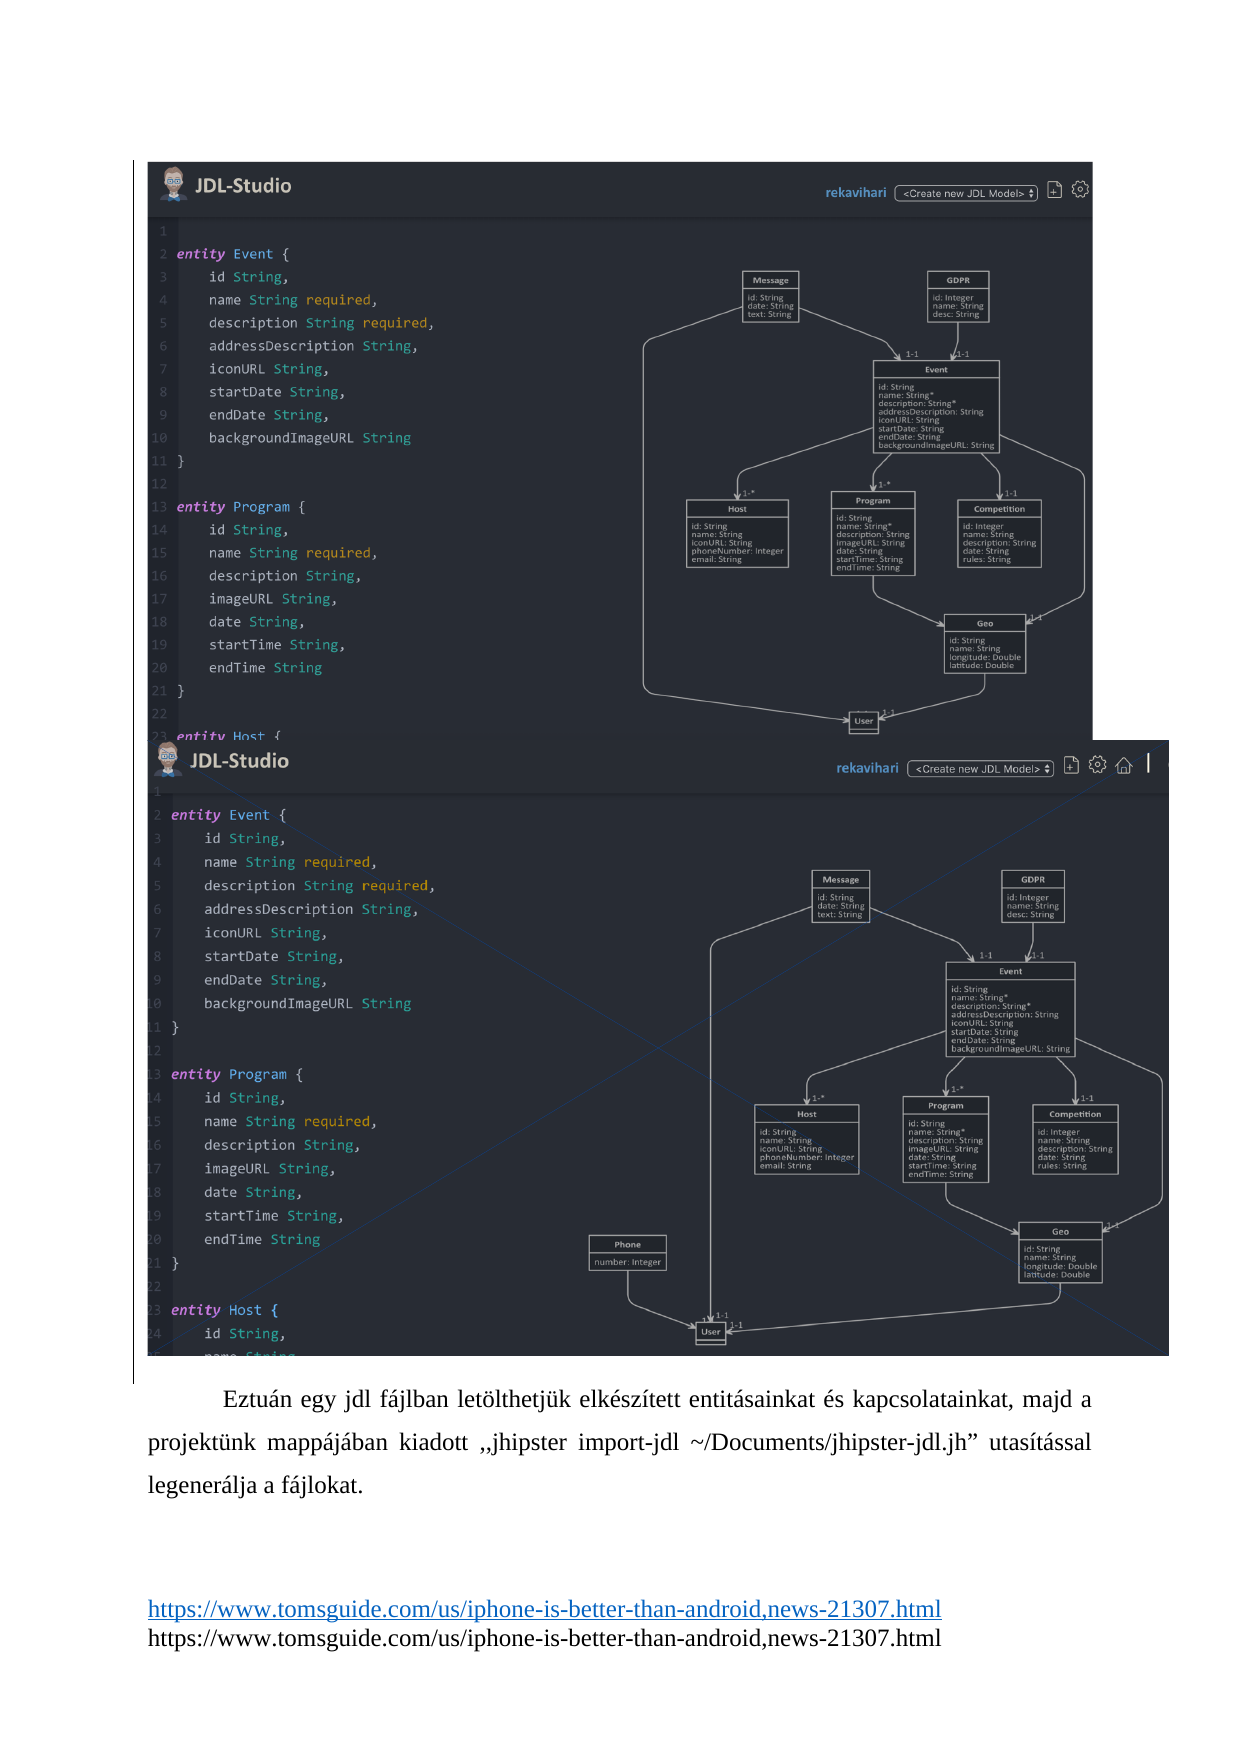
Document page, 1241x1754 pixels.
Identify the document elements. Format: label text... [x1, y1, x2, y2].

text Eztuán egy jdl fájlban letölthetjük elkészített entitásainkat és kapcsolatainkat, majd a projektünk mappájában kiadott ,,jhipster import-jdl ~/Documents/jhipster-jdl.jh” utasítással legenerálja a fájlokat. [148, 1384, 1092, 1499]
picture [147, 741, 656, 1355]
picture [149, 1049, 1167, 1356]
picture [661, 742, 1169, 1354]
picture [147, 160, 1167, 1047]
